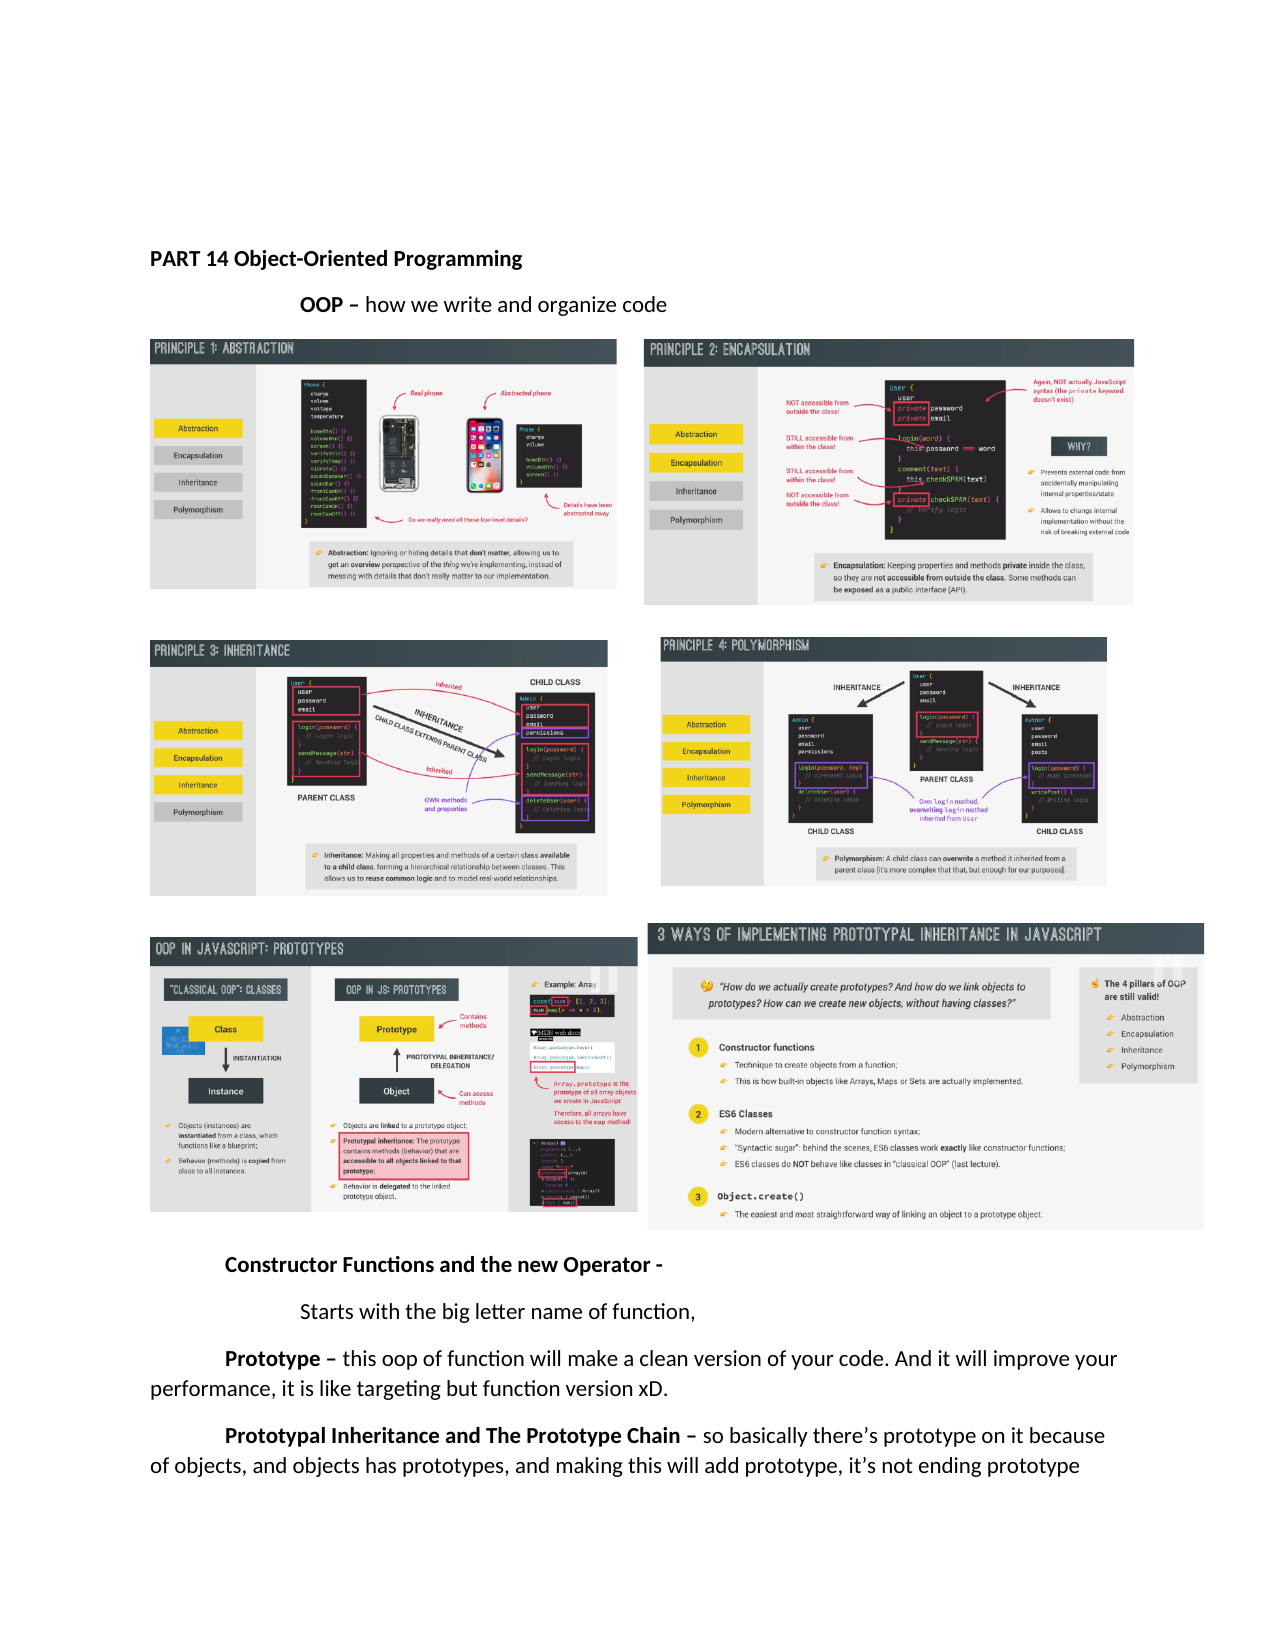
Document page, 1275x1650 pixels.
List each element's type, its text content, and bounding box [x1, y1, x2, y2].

picture [150, 640, 608, 896]
text PART 14 Object-Oriented Programming [150, 244, 1125, 272]
picture [647, 923, 1205, 1230]
text Prototypal Inheritance and The Prototype Chain – so basically there’s prototype on it because of objects, and objects has prototypes, and making this will add prototype, it’s not ending prototype [150, 1421, 1125, 1479]
picture [660, 637, 1107, 886]
picture [150, 339, 617, 589]
text Starts with the big letter name of function, [150, 1297, 1125, 1325]
picture [150, 937, 638, 1212]
text OOP – how we write and organize code [150, 291, 1125, 319]
picture [643, 339, 1135, 605]
text Prototype – this oop of function will make a clean version of your code. And it will improve your performance, it is like targeting but function version xD. [150, 1344, 1125, 1402]
